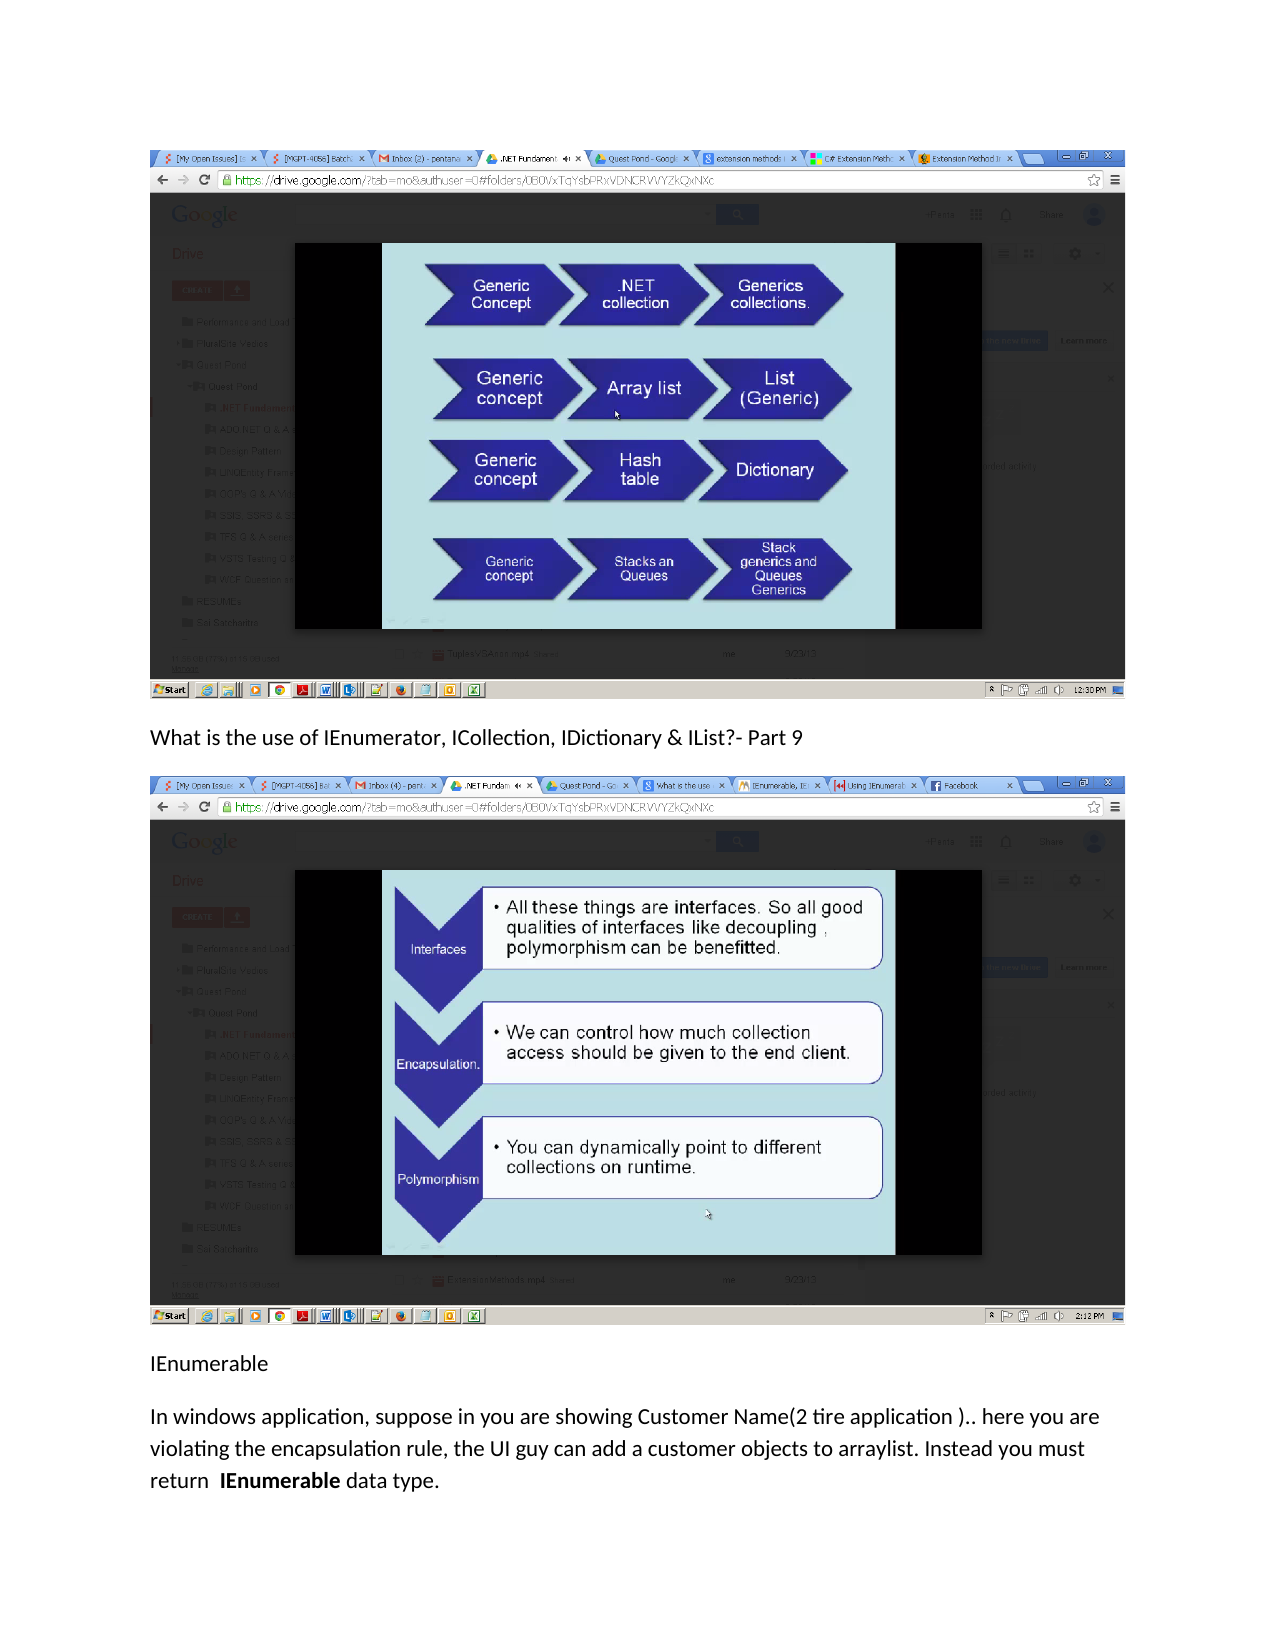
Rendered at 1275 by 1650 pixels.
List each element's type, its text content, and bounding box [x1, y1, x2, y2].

picture [150, 776, 1125, 1325]
picture [150, 150, 1125, 699]
text IEnumerable [150, 1349, 1125, 1377]
text In windows application, suppose in you are showing Customer Name(2 tire application ).. here you are violating the encapsulation rule, the UI guy can add a customer objects to arraylist. Instead you must return IEnumerable data type. [150, 1402, 1125, 1495]
text What is the use of IEnumerator, ICollection, IDictionary & IList?- Part 9 [150, 723, 1125, 751]
